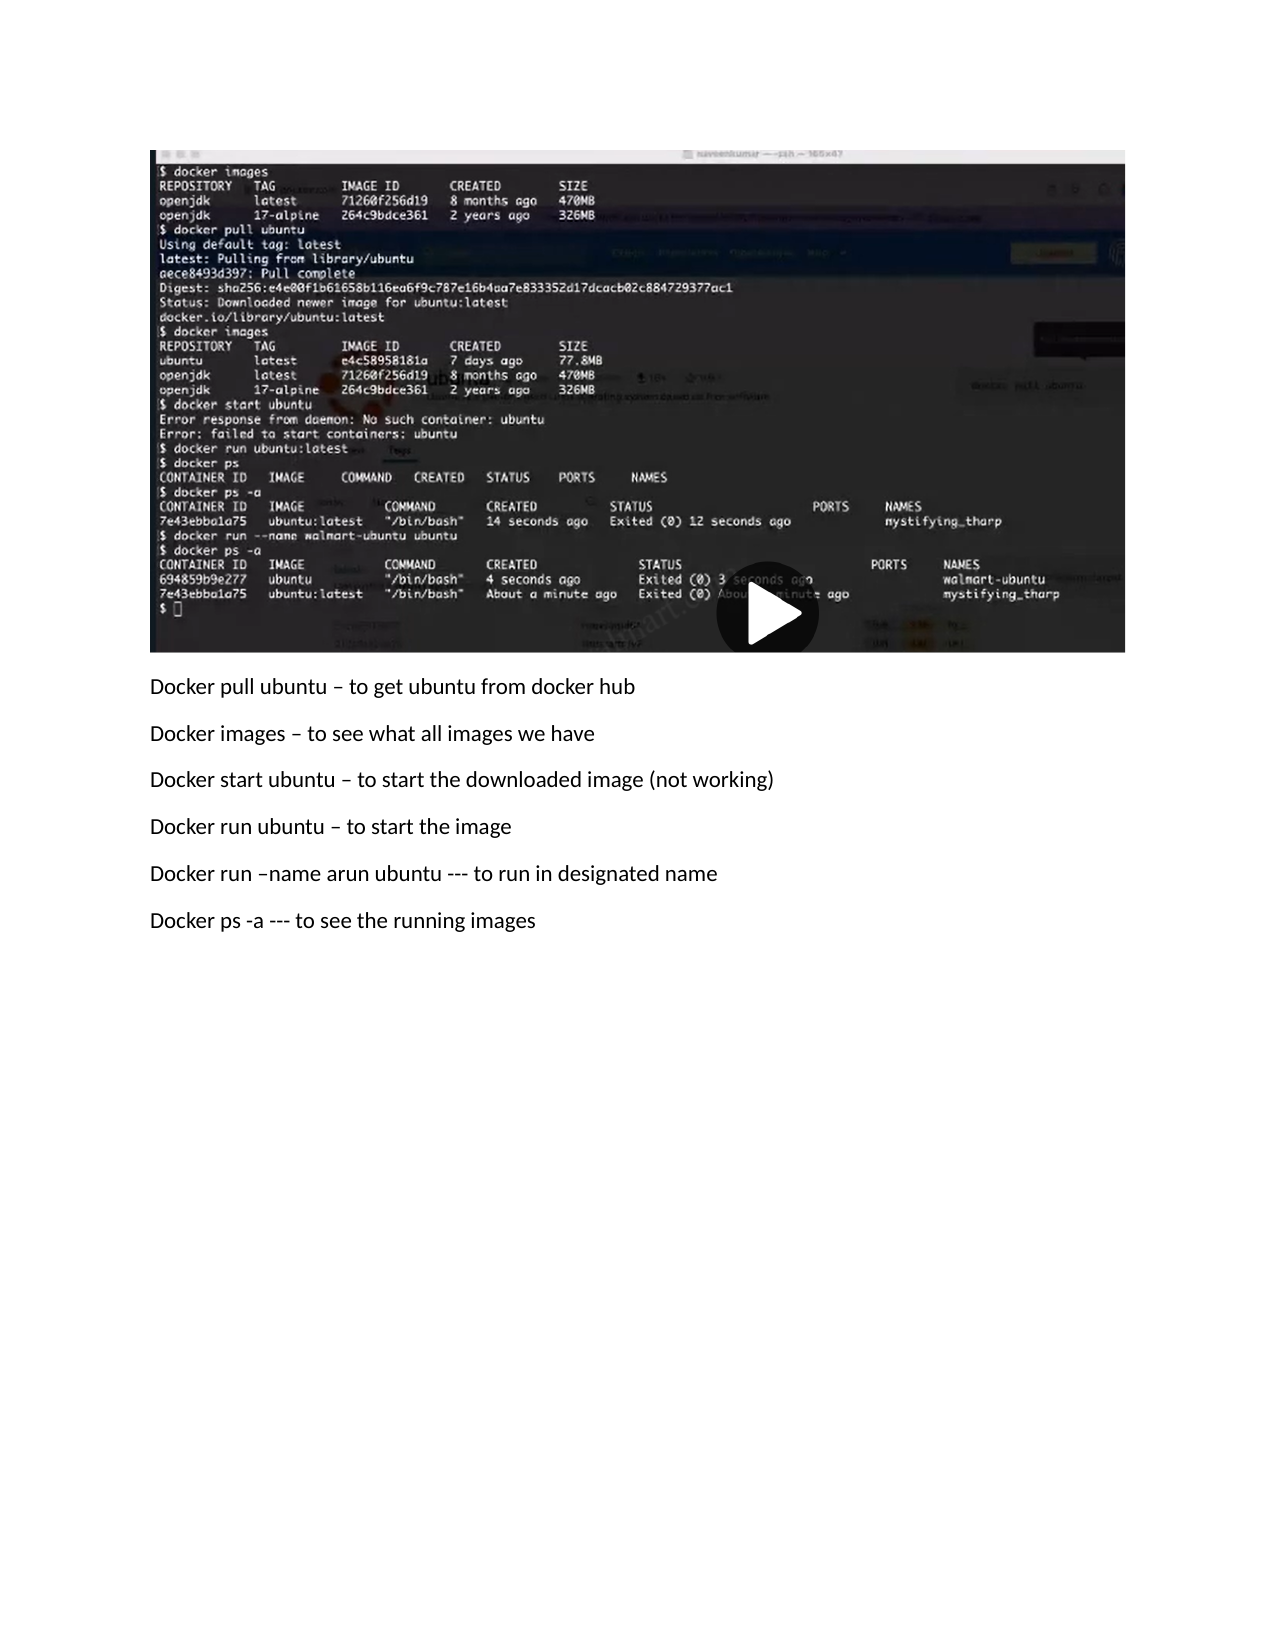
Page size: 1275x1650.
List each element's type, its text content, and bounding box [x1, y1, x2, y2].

text Docker start ubuntu – to start the downloaded image (not working) [150, 766, 1125, 793]
text Docker images – to see what all images we have [150, 719, 1125, 747]
text Docker run ubuntu – to start the image [150, 812, 1125, 840]
text Docker ps -a --- to see the running images [150, 906, 1125, 934]
text Docker run –name arun ubuntu --- to run in designated name [150, 859, 1125, 887]
picture [150, 150, 1125, 653]
text Docker pull ubuntu – to get ubuntu from docker hub [150, 672, 1125, 700]
